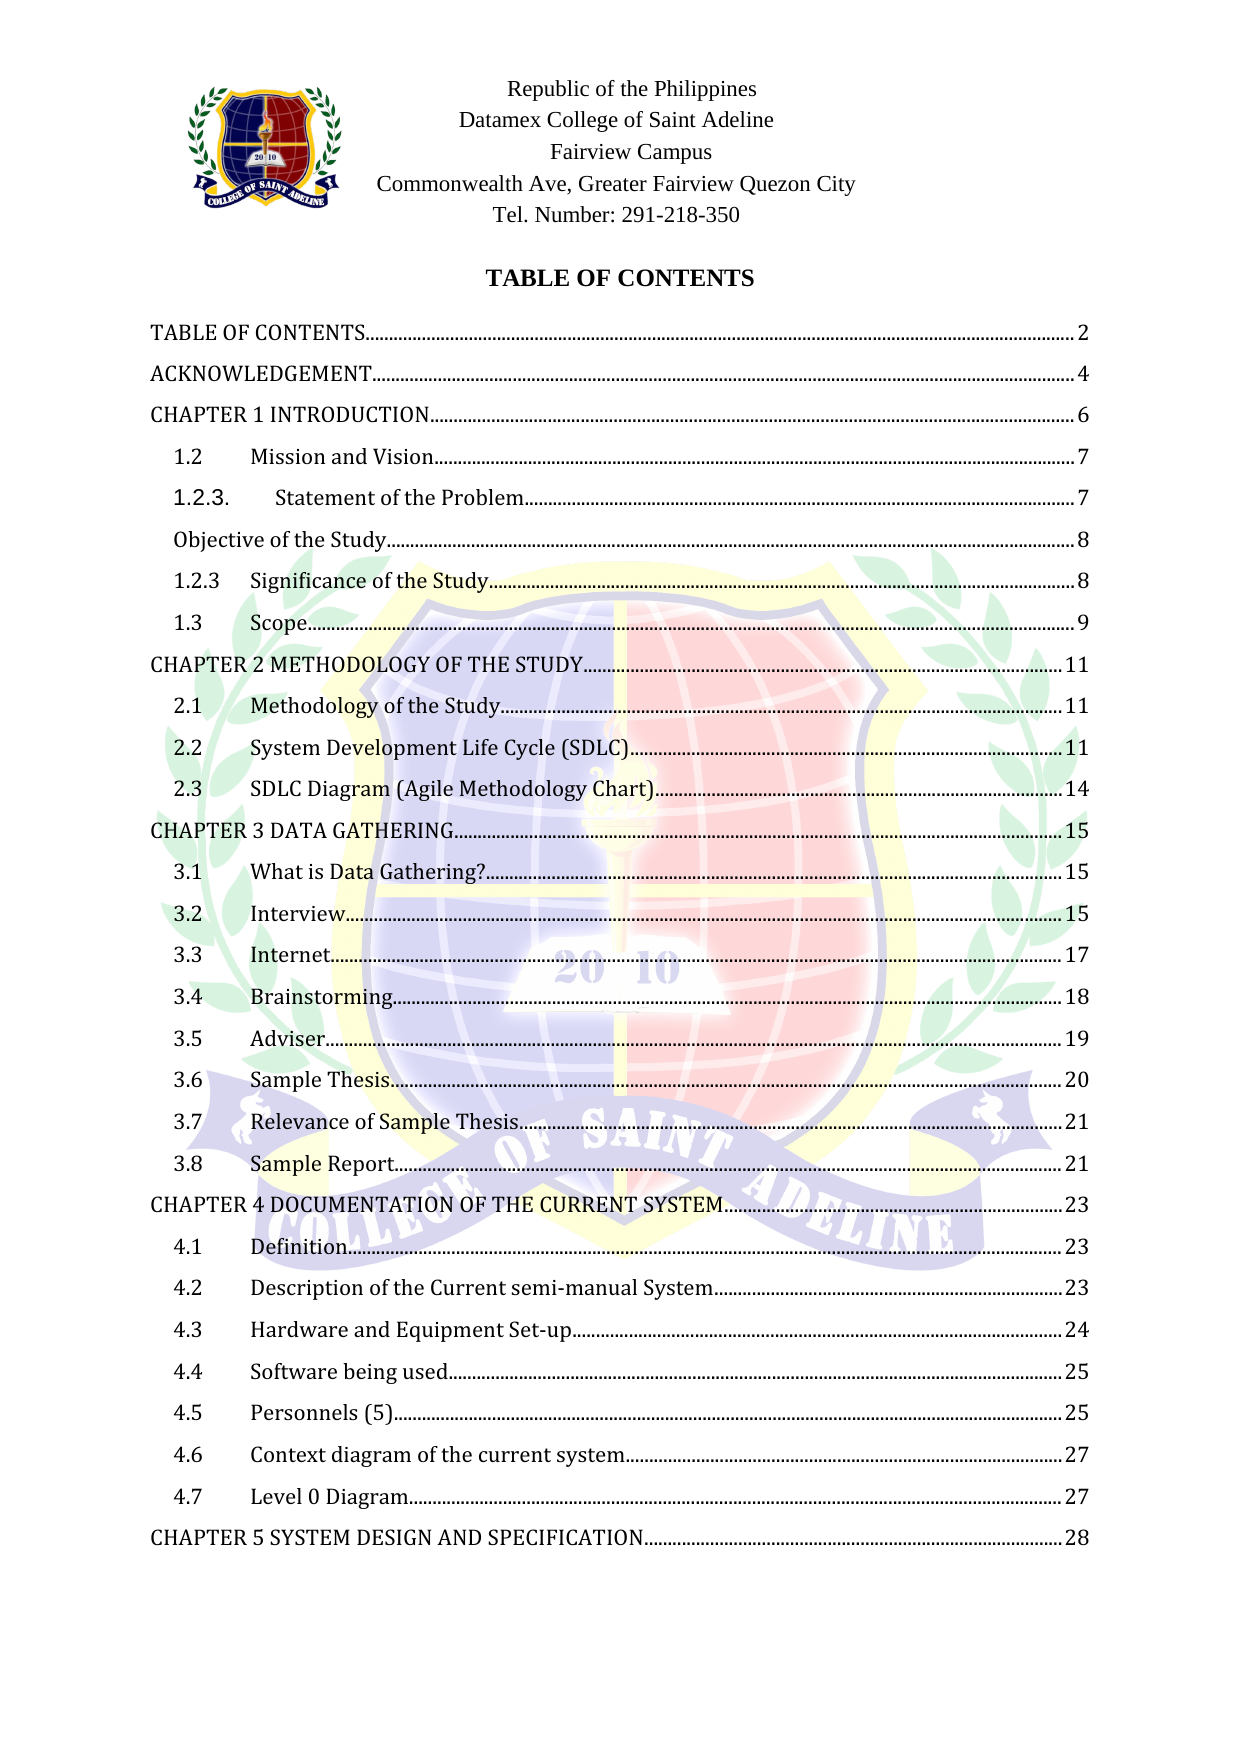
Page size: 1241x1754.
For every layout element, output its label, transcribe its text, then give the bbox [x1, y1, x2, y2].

picture [186, 77, 343, 218]
subtitle TABLE OF CONTENTS [150, 263, 1090, 292]
